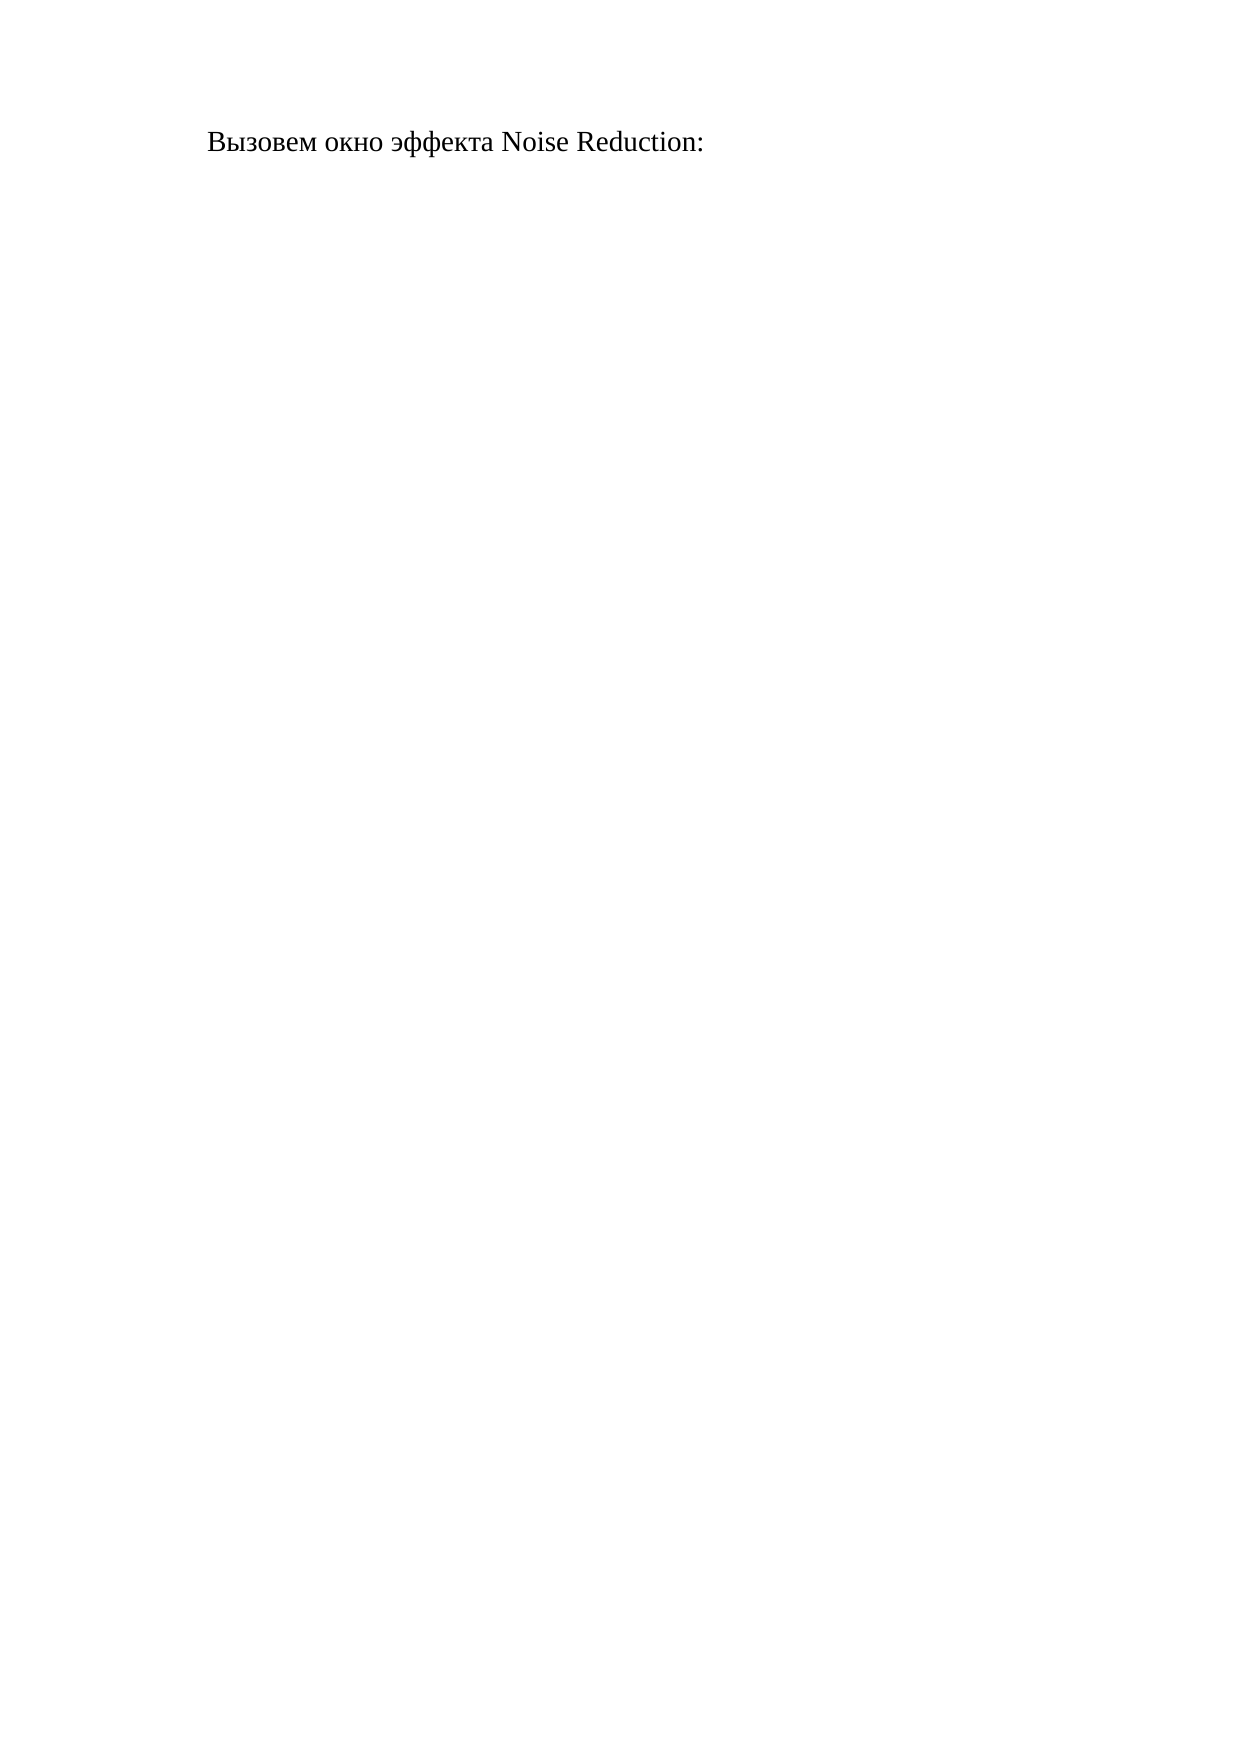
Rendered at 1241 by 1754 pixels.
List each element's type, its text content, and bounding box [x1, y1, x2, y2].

text Вызовем окно эффекта Noise Reduction: [148, 124, 1181, 158]
